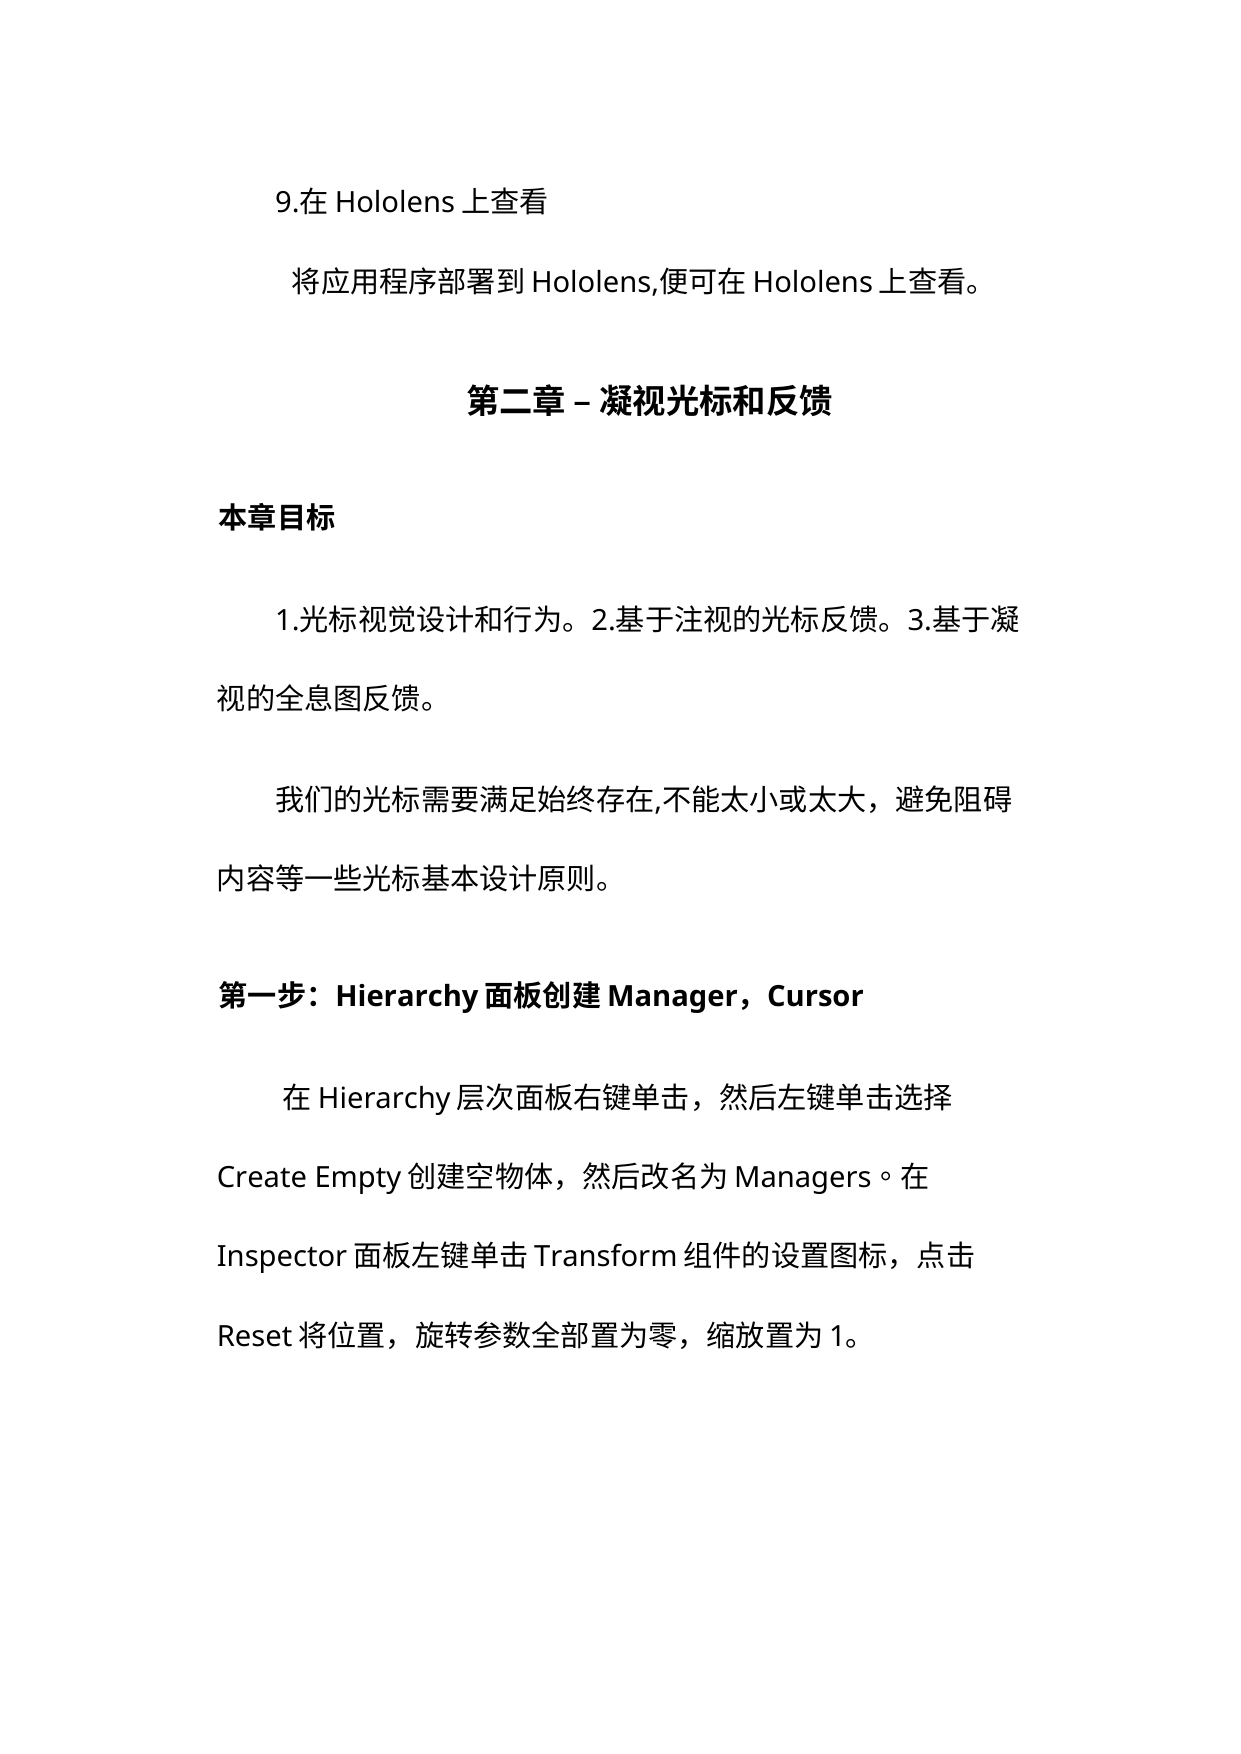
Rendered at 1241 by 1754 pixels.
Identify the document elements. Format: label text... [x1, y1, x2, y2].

text 我们的光标需要满足始终存在,不能太小或太大，避免阻碍内容等一些光标基本设计原则。 [217, 758, 1023, 916]
text 1.光标视觉设计和行为。2.基于注视的光标反馈。3.基于凝视的全息图反馈。 [217, 578, 1023, 737]
subtitle 第一步：Hierarchy面板创建Manager，Cursor [198, 954, 1023, 1033]
text 将应用程序部署到Hololens,便可在Hololens上查看。 [198, 240, 1023, 319]
subtitle 9.在Hololens上查看 [217, 161, 1023, 240]
subtitle 第二章 – 凝视光标和反馈 [217, 359, 1023, 439]
text 在Hierarchy层次面板右键单击，然后左键单击选择Create Empty创建空物体，然后改名为Managers。在Inspector面板左键单击Transform组件的设置图标，点击Reset将位置，旋转参数全部置为零，缩放置为1。 [217, 1056, 1023, 1373]
subtitle 本章目标 [198, 476, 1023, 556]
